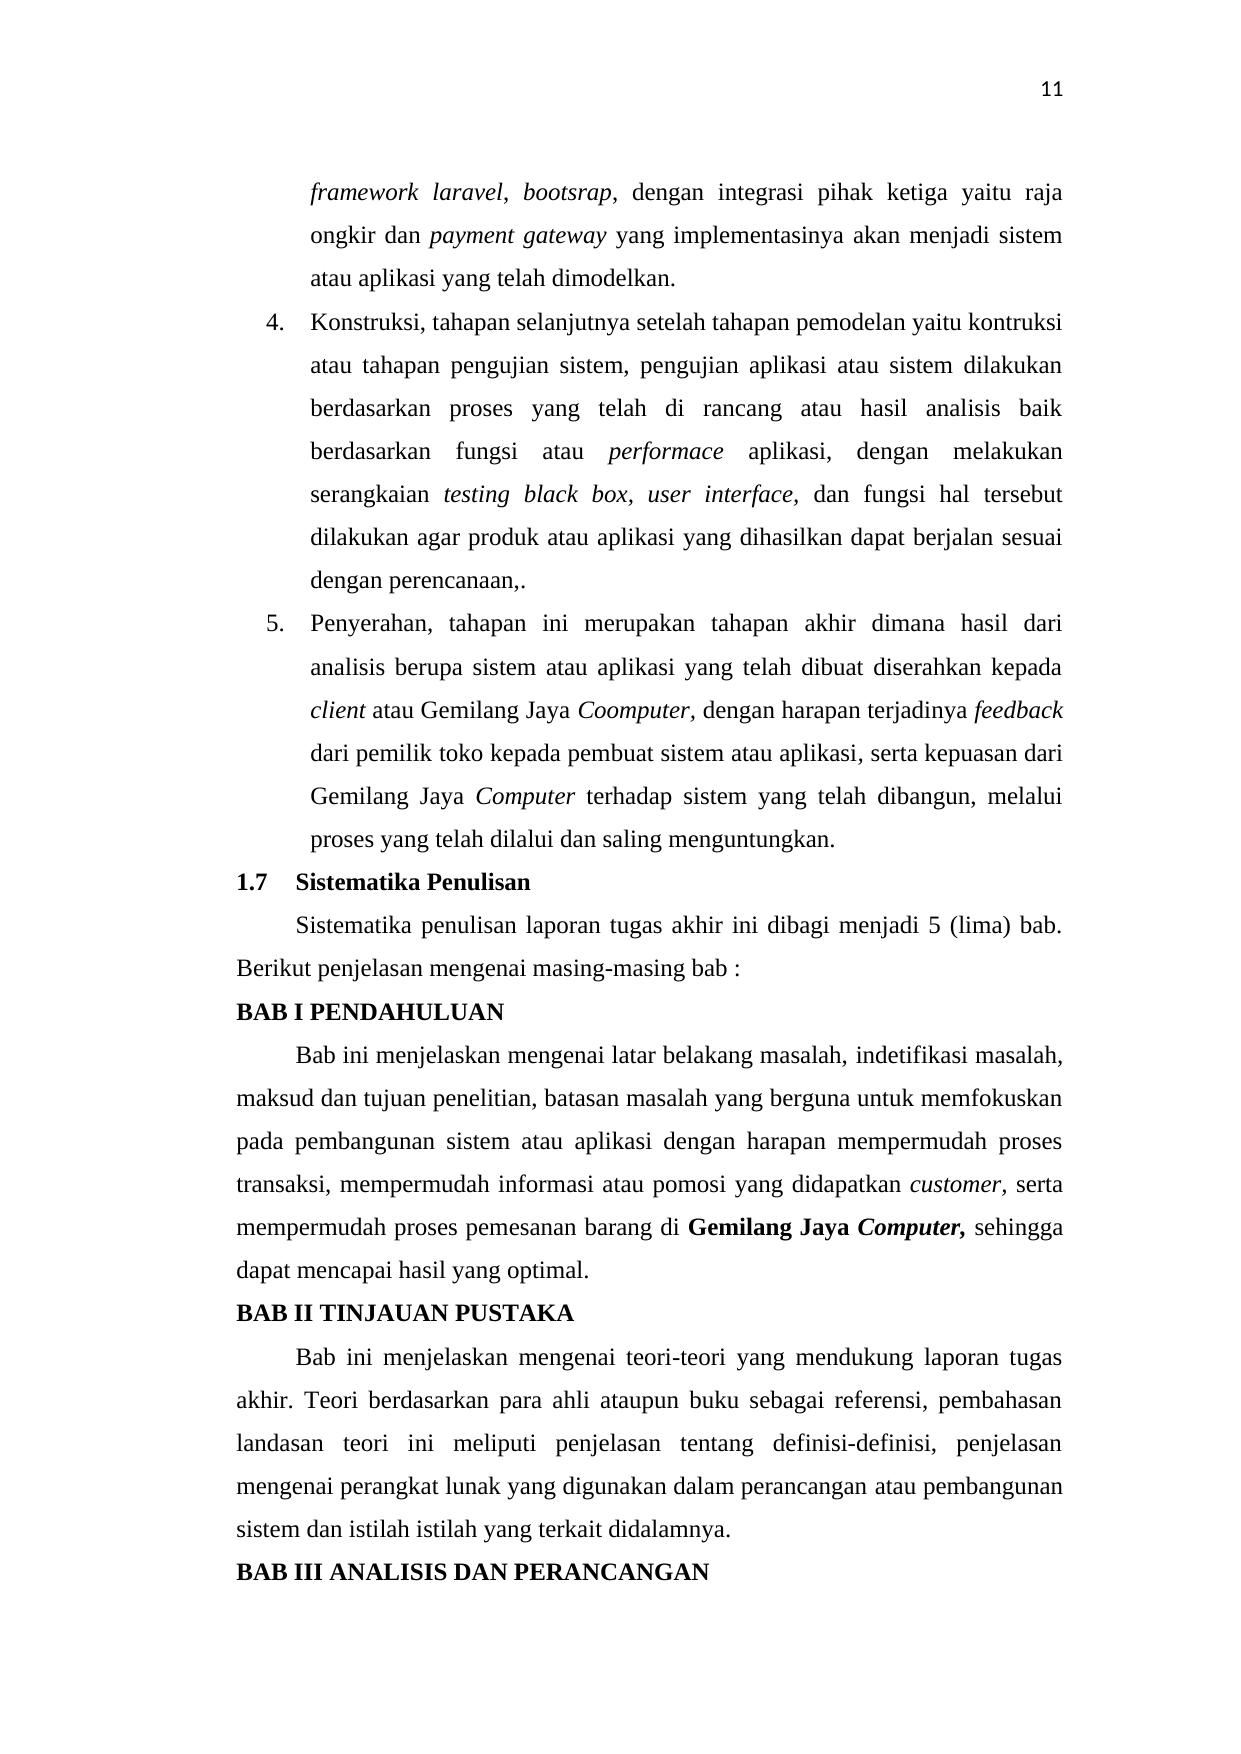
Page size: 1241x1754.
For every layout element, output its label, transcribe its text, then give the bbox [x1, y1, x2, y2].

subtitle Sistematika Penulisan [236, 867, 1063, 896]
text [266, 177, 1063, 292]
text BAB III ANALISIS DAN PERANCANGAN [236, 1557, 1063, 1586]
text Bab ini menjelaskan mengenai latar belakang masalah, indetifikasi masalah, maksud dan tujuan penelitian, batasan masalah yang berguna untuk memfokuskan pada pembangunan sistem atau aplikasi dengan harapan mempermudah proses transaksi, mempermudah informasi atau pomosi yang didapatkan customer, serta mempermudah proses pemesanan barang di Gemilang Jaya Computer, sehingga dapat mencapai hasil yang optimal. [236, 1040, 1063, 1284]
text BAB I PENDAHULUAN [236, 997, 1063, 1025]
text Bab ini menjelaskan mengenai teori-teori yang mendukung laporan tugas akhir. Teori berdasarkan para ahli ataupun buku sebagai referensi, pembahasan landasan teori ini meliputi penjelasan tentang definisi-definisi, penjelasan mengenai perangkat lunak yang digunakan dalam perancangan atau pembangunan sistem dan istilah istilah yang terkait didalamnya. [236, 1342, 1063, 1543]
text 4. Konstruksi, tahapan selanjutnya setelah tahapan pemodelan yaitu kontruksi atau tahapan pengujian sistem, pengujian aplikasi atau sistem dilakukan berdasarkan proses yang telah di rancang atau hasil analisis baik berdasarkan fungsi atau performace aplikasi, dengan melakukan serangkaian testing black box, user interface, dan fungsi hal tersebut dilakukan agar produk atau aplikasi yang dihasilkan dapat berjalan sesuai dengan perencanaan,. [266, 307, 1063, 594]
text 5. Penyerahan, tahapan ini merupakan tahapan akhir dimana hasil dari analisis berupa sistem atau aplikasi yang telah dibuat diserahkan kepada client atau Gemilang Jaya Coomputer, dengan harapan terjadinya feedback dari pemilik toko kepada pembuat sistem atau aplikasi, serta kepuasan dari Gemilang Jaya Computer terhadap sistem yang telah dibangun, melalui proses yang telah dilalui dan saling menguntungkan. [266, 608, 1063, 853]
text BAB II TINJAUAN PUSTAKA [236, 1298, 1063, 1327]
text Sistematika penulisan laporan tugas akhir ini dibagi menjadi 5 (lima) bab. Berikut penjelasan mengenai masing-masing bab : [236, 910, 1063, 982]
